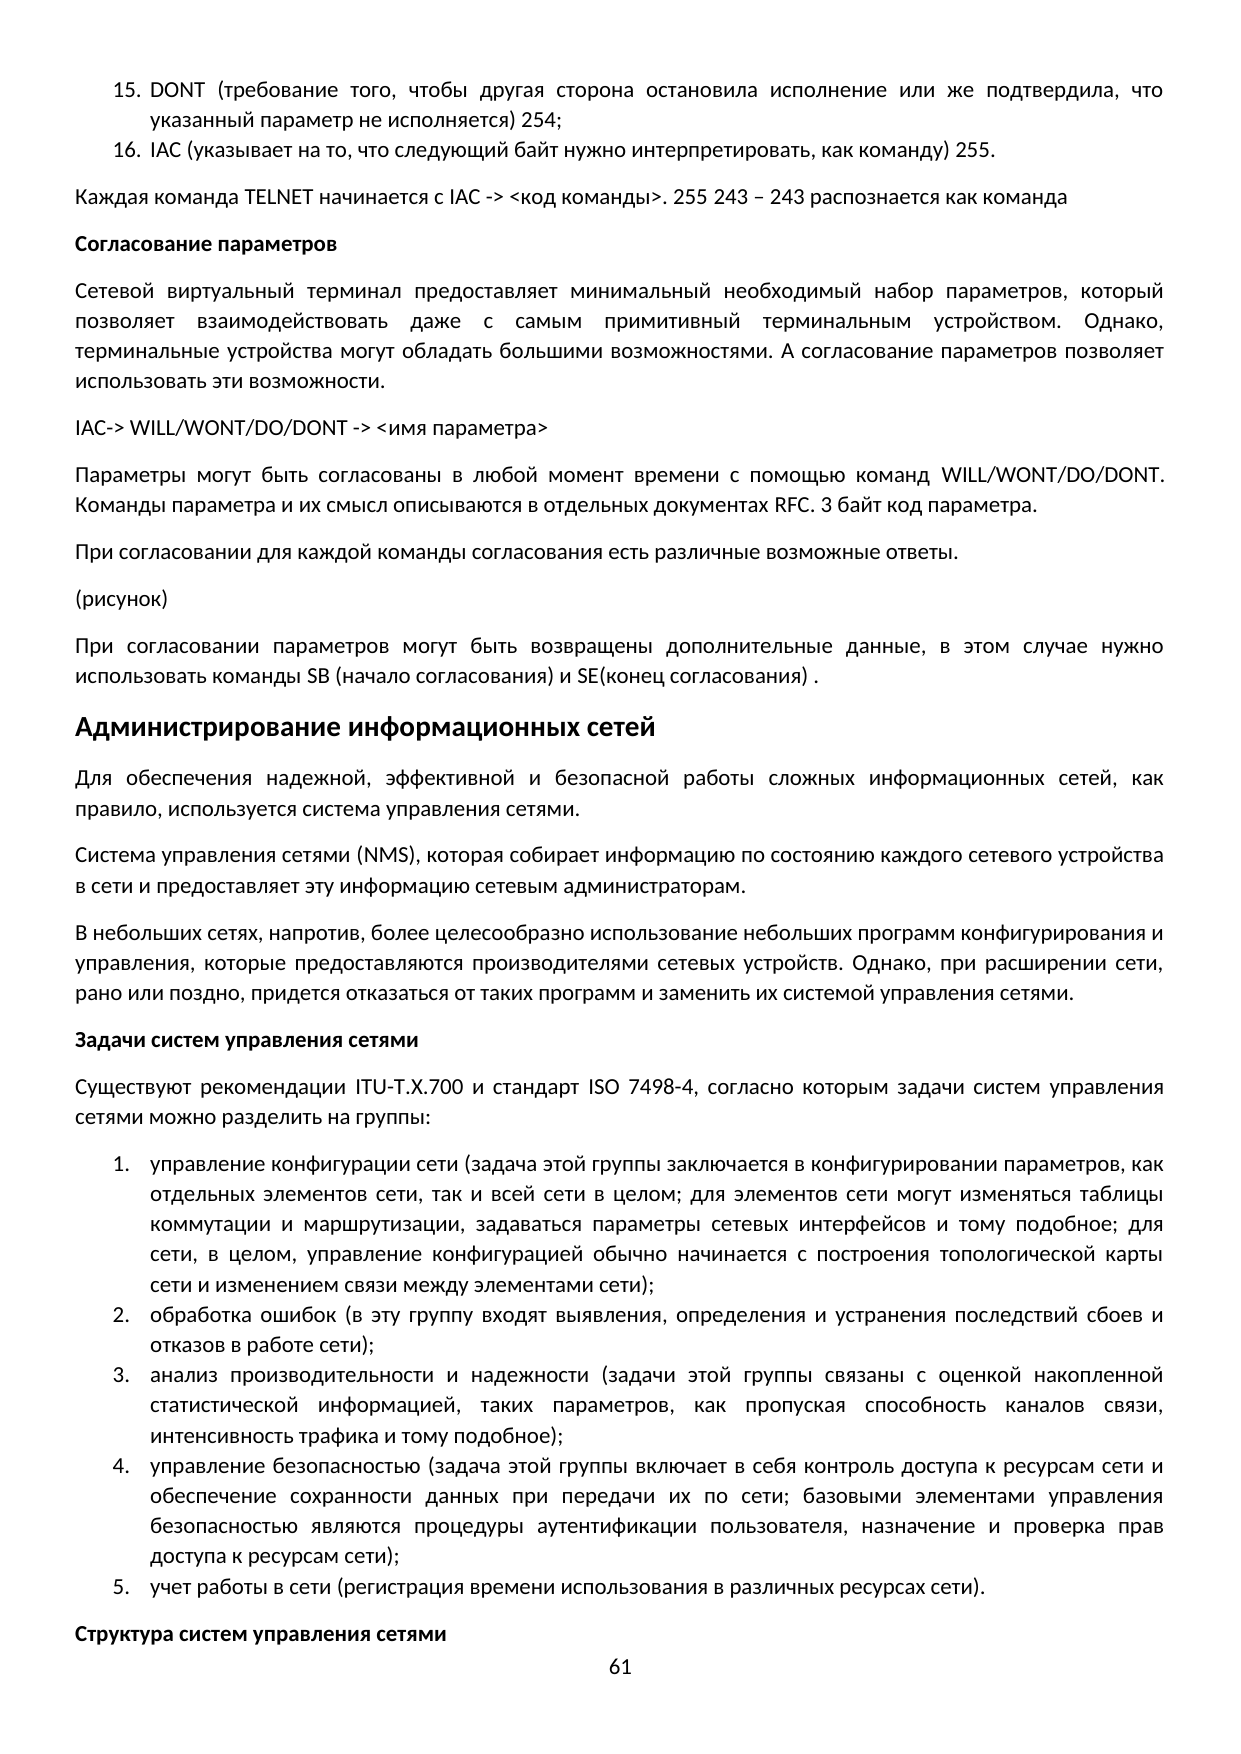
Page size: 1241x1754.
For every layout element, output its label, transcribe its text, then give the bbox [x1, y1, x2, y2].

text Согласование параметров [75, 229, 1165, 257]
list анализ производительности и надежности (задачи этой группы связаны с оценкой накопленной статистической информацией, таких параметров, как пропуская способность каналов связи, интенсивность трафика и тому подобное); [112, 1360, 1165, 1449]
text Задачи систем управления сетями [75, 1025, 1165, 1053]
list IAC (указывает на то, что следующий байт нужно интерпретировать, как команду) 255. [112, 135, 1165, 163]
text Администрирование информационных сетей [75, 708, 1165, 744]
text IAC-> WILL/WONT/DO/DONT -> <имя параметра> [75, 413, 1165, 442]
text При согласовании параметров могут быть возвращены дополнительные данные, в этом случае нужно использовать команды SB (начало согласования) и SE(конец согласования) . [75, 631, 1165, 689]
text Структура систем управления сетями [75, 1619, 1165, 1647]
text В небольших сетях, напротив, более целесообразно использование небольших программ конфигурирования и управления, которые предоставляются производителями сетевых устройств. Однако, при расширении сети, рано или поздно, придется отказаться от таких программ и заменить их системой управления сетями. [75, 918, 1165, 1006]
text Для обеспечения надежной, эффективной и безопасной работы сложных информационных сетей, как правило, используется система управления сетями. [75, 763, 1165, 822]
text Параметры могут быть согласованы в любой момент времени с помощью команд WILL/WONT/DO/DONT. Команды параметра и их смысл описываются в отдельных документах RFC. 3 байт код параметра. [75, 460, 1165, 519]
text Система управления сетями (NMS), которая собирает информацию по состоянию каждого сетевого устройства в сети и предоставляет эту информацию сетевым администраторам. [75, 841, 1165, 899]
list управление конфигурации сети (задача этой группы заключается в конфигурировании параметров, как отдельных элементов сети, так и всей сети в целом; для элементов сети могут изменяться таблицы коммутации и маршрутизации, задаваться параметры сетевых интерфейсов и тому подобное; для сети, в целом, управление конфигурацией обычно начинается с построения топологической карты сети и изменением связи между элементами сети); [112, 1149, 1165, 1298]
list DONT (требование того, чтобы другая сторона остановила исполнение или же подтвердила, что указанный параметр не исполняется) 254; [112, 75, 1165, 133]
list учет работы в сети (регистрация времени использования в различных ресурсах сети). [112, 1572, 1165, 1600]
list обработка ошибок (в эту группу входят выявления, определения и устранения последствий сбоев и отказов в работе сети); [112, 1300, 1165, 1358]
text Каждая команда TELNET начинается с IAC -> <код команды>. 255 243 – 243 распознается как команда [75, 182, 1165, 210]
text (рисунок) [75, 584, 1165, 612]
text Сетевой виртуальный терминал предоставляет минимальный необходимый набор параметров, который позволяет взаимодействовать даже с самым примитивный терминальным устройством. Однако, терминальные устройства могут обладать большими возможностями. А согласование параметров позволяет использовать эти возможности. [75, 276, 1165, 395]
list управление безопасностью (задача этой группы включает в себя контроль доступа к ресурсам сети и обеспечение сохранности данных при передачи их по сети; базовыми элементами управления безопасностью являются процедуры аутентификации пользователя, назначение и проверка прав доступа к ресурсам сети); [112, 1451, 1165, 1569]
text Существуют рекомендации ITU-T.X.700 и стандарт ISO 7498-4, согласно которым задачи систем управления сетями можно разделить на группы: [75, 1072, 1165, 1130]
text При согласовании для каждой команды согласования есть различные возможные ответы. [75, 537, 1165, 566]
